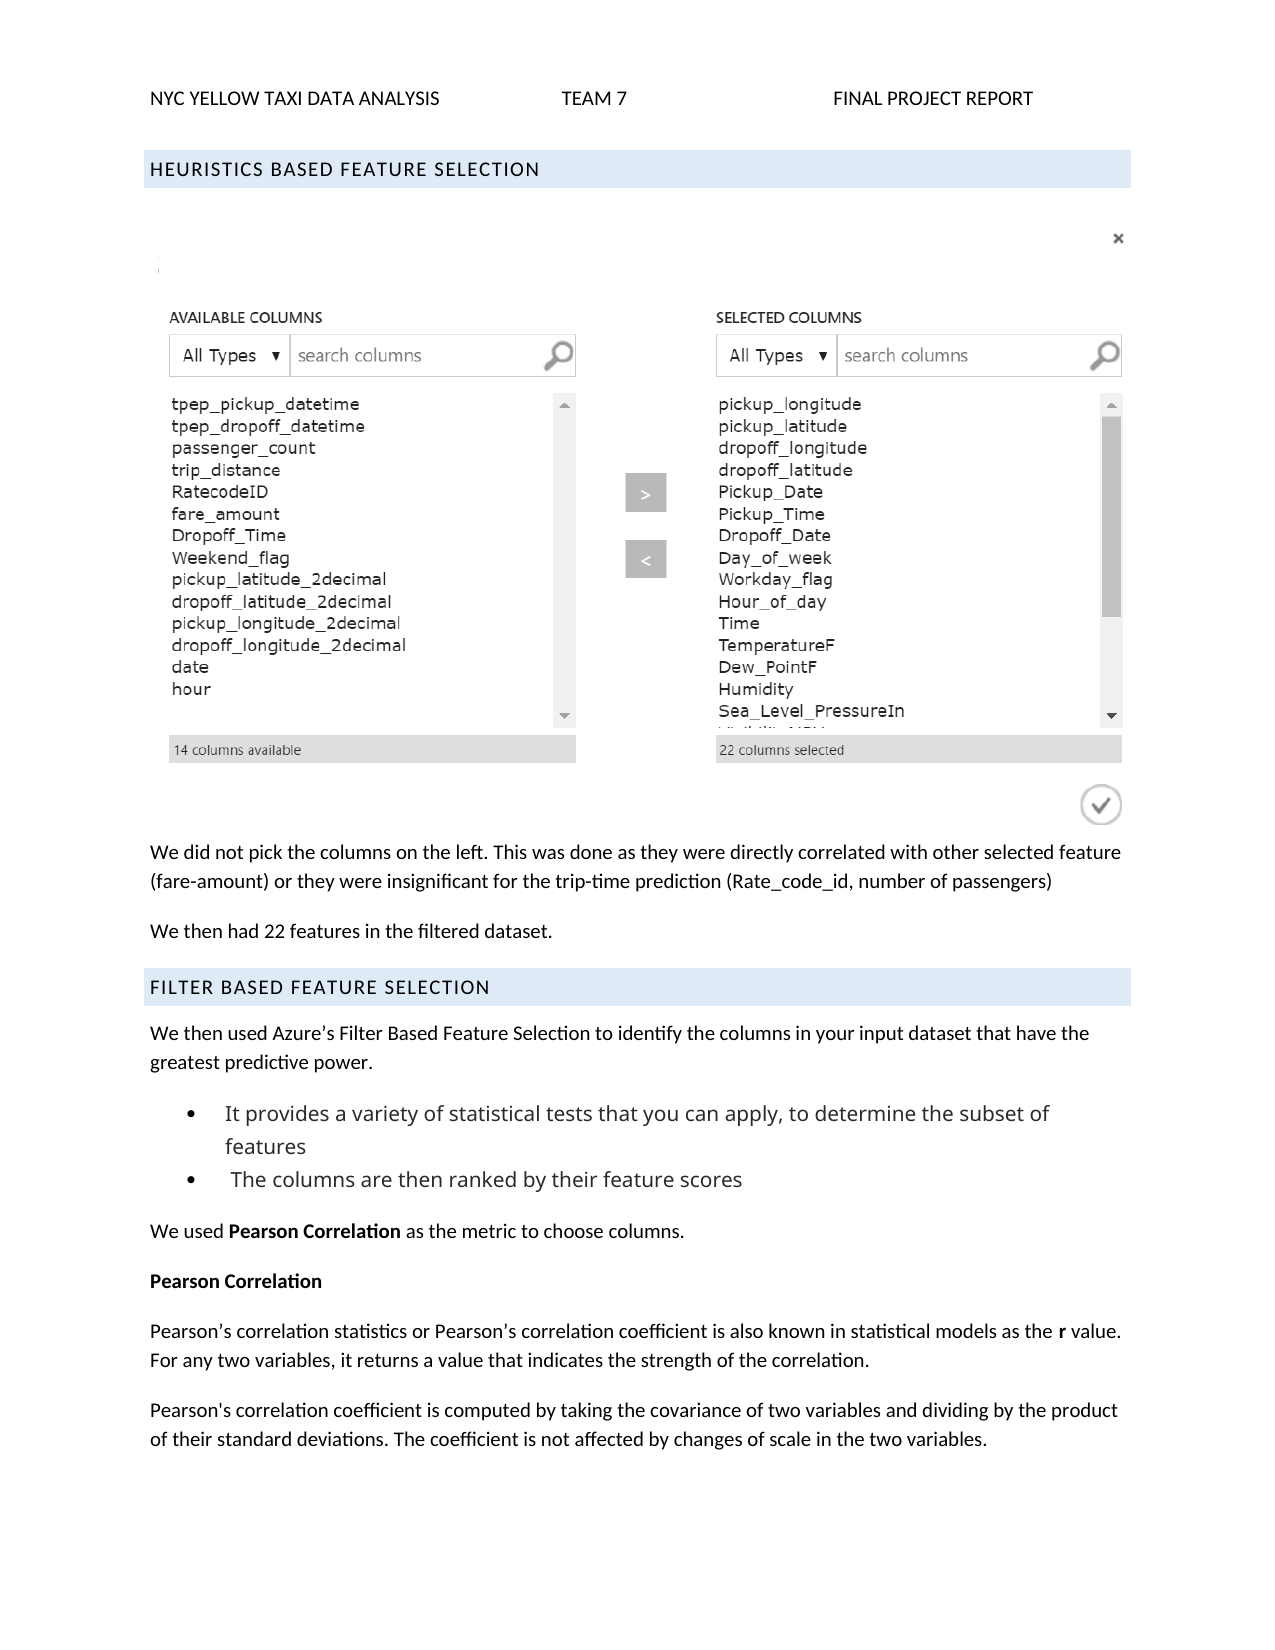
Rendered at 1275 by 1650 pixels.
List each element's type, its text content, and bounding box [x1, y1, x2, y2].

text We then used Azure’s Filter Based Feature Selection to identify the columns in your input dataset that have the greatest predictive power. [150, 1020, 1125, 1075]
text Pearson's correlation coefficient is computed by taking the covariance of two variables and dividing by the product of their standard deviations. The coefficient is not affected by changes of scale in the two variables. [150, 1397, 1125, 1452]
subtitle HEURISTICS BASED FEATURE SELECTION [150, 156, 1125, 182]
text We used Pearson Correlation as the metric to choose columns. [150, 1218, 1125, 1244]
picture [158, 225, 1130, 825]
subtitle Filter Based Feature Selection [150, 975, 1125, 1000]
text We then had 22 features in the filtered dataset. [150, 918, 1125, 944]
text Pearson’s correlation statistics or Pearson’s correlation coefficient is also known in statistical models as the r value. For any two variables, it returns a value that indicates the strength of the correlation. [150, 1318, 1125, 1373]
list It provides a variety of statistical tests that you can apply, to determine the subset of features [187, 1099, 1125, 1161]
text Pearson Correlation [150, 1268, 1125, 1294]
list The columns are then ranked by their feature scores [187, 1165, 1125, 1193]
